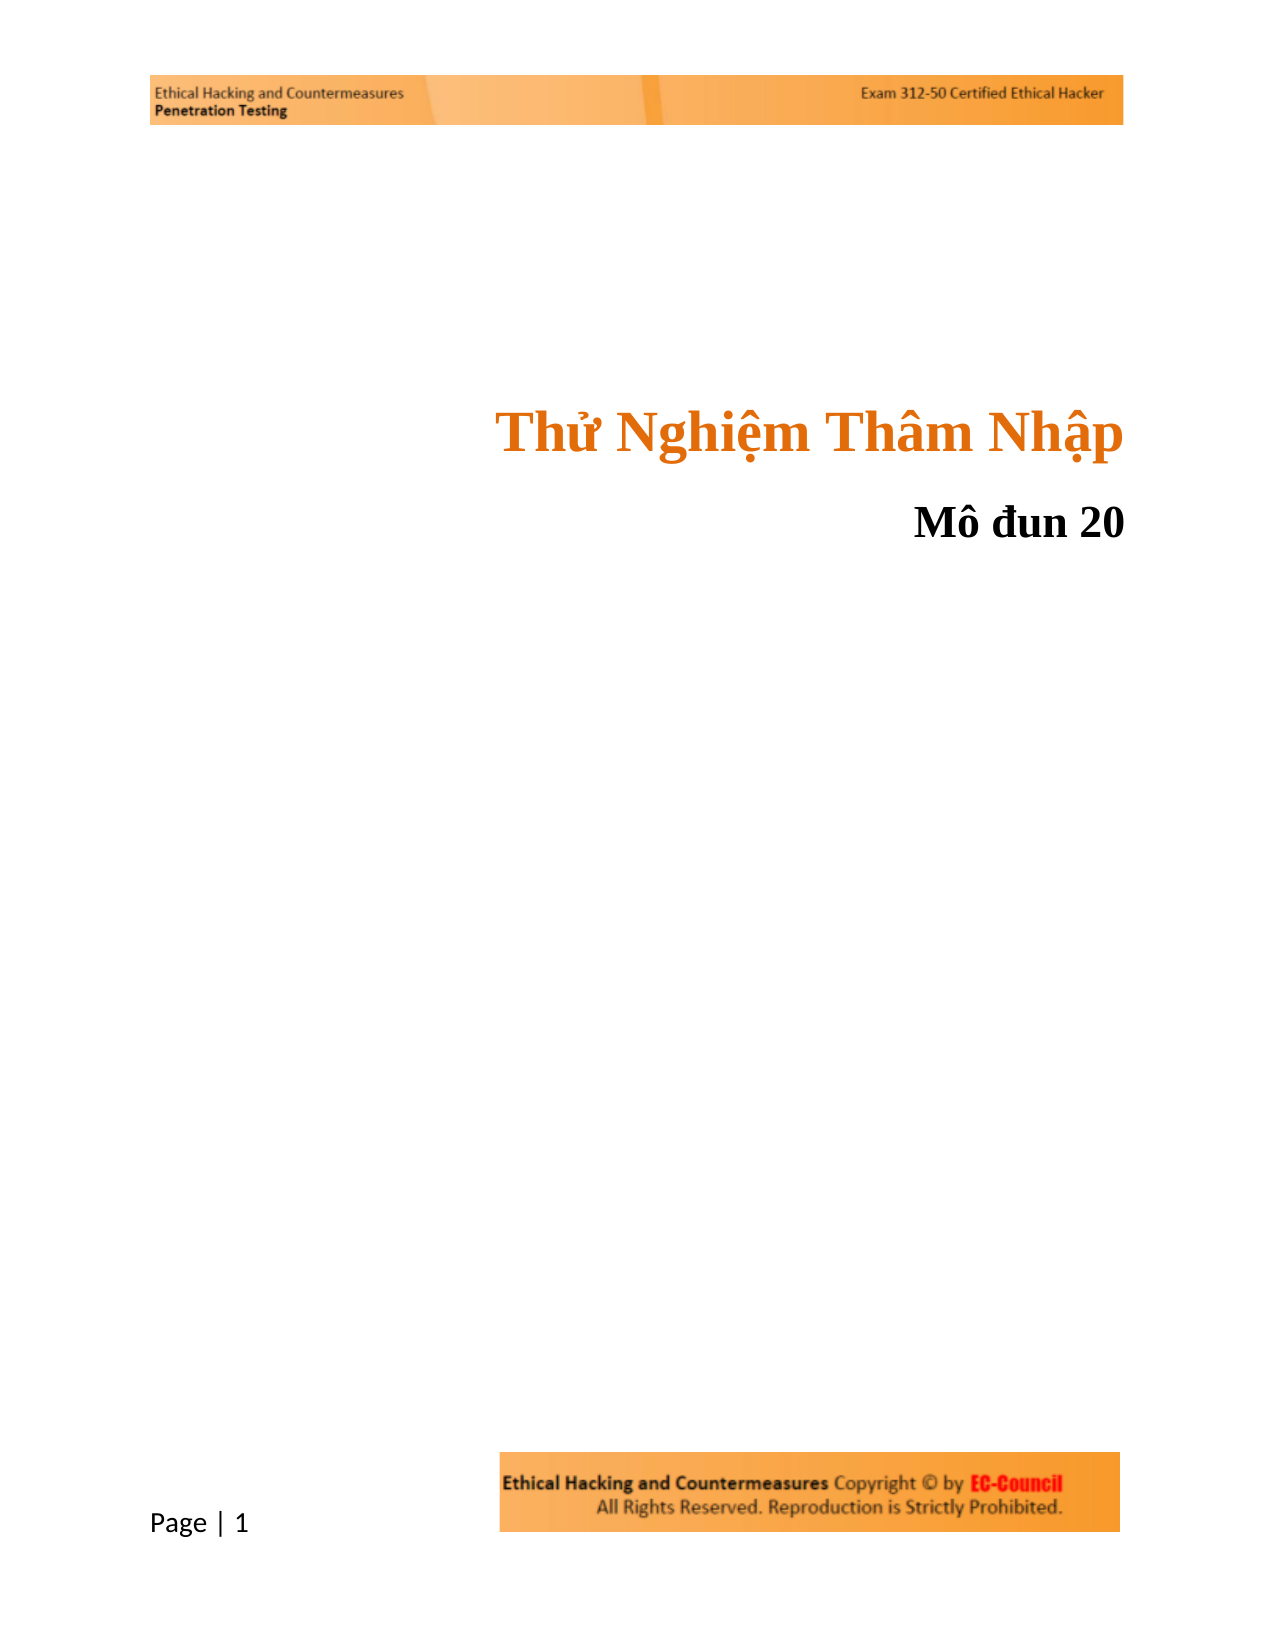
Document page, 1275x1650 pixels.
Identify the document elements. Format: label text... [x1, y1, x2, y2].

picture [150, 75, 1124, 125]
text Mô đun 20 [150, 494, 1125, 547]
picture [499, 1452, 1120, 1532]
text Thử Nghiệm Thâm Nhập [150, 397, 1125, 464]
